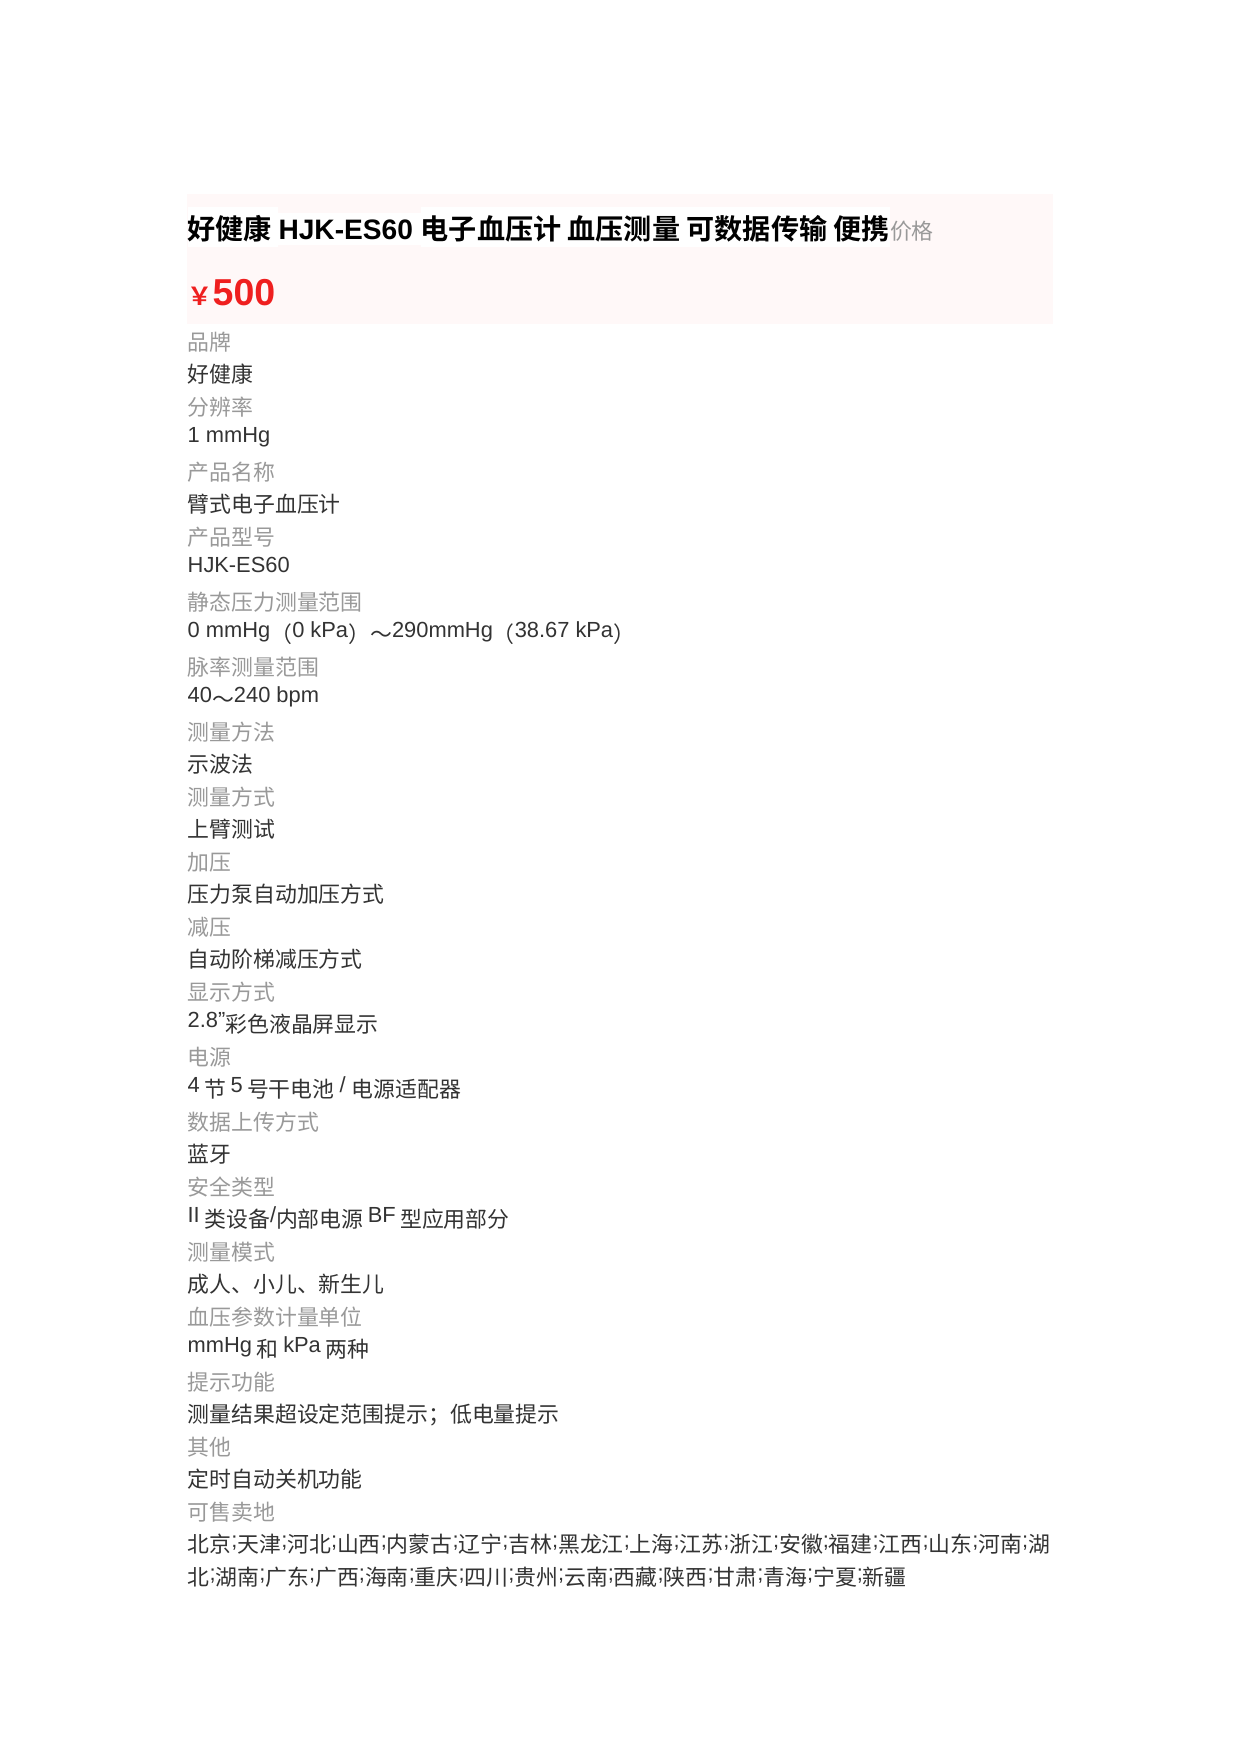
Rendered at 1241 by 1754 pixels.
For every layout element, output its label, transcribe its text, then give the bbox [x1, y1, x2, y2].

text 北京;天津;河北;山西;内蒙古;辽宁;吉林;黑龙江;上海;江苏;浙江;安徽;福建;江西;山东;河南;湖北;湖南;广东;广西;海南;重庆;四川;贵州;云南;西藏;陕西;甘肃;青海;宁夏;新疆 [187, 1527, 1053, 1592]
text 2.8”彩色液晶屏显示 [187, 1007, 1053, 1039]
text 电源 [187, 1039, 1053, 1072]
text 测量结果超设定范围提示；低电量提示 [187, 1397, 1053, 1429]
text HJK-ES60 [187, 552, 1053, 584]
text mmHg和 kPa两种 [187, 1332, 1053, 1364]
text 好健康 [187, 357, 1053, 389]
text 定时自动关机功能 [187, 1462, 1053, 1494]
text 臂式电子血压计 [187, 487, 1053, 519]
text 血压参数计量单位 [187, 1299, 1053, 1332]
text 40～240 bpm [187, 682, 1053, 714]
text 分辨率 [187, 389, 1053, 422]
text 产品名称 [187, 454, 1053, 487]
text 成人、小儿、新生儿 [187, 1267, 1053, 1299]
text 可售卖地 [187, 1494, 1053, 1527]
text 0 mmHg（0 kPa）～290mmHg（38.67 kPa） [187, 617, 1053, 649]
text 产品型号 [187, 519, 1053, 552]
text 测量方法 [187, 714, 1053, 747]
text 4节5号干电池 / 电源适配器 [187, 1072, 1053, 1104]
text 上臂测试 [187, 812, 1053, 844]
text 减压 [187, 909, 1053, 942]
text 示波法 [187, 747, 1053, 779]
text 1 mmHg [187, 422, 1053, 454]
text 其他 [187, 1429, 1053, 1462]
text 蓝牙 [187, 1137, 1053, 1169]
text ￥500 [187, 259, 1053, 324]
text 测量模式 [187, 1234, 1053, 1267]
text 脉率测量范围 [187, 649, 1053, 682]
text 品牌 [187, 324, 1053, 357]
text II类设备/内部电源BF型应用部分 [187, 1202, 1053, 1234]
text 压力泵自动加压方式 [187, 877, 1053, 909]
text 显示方式 [187, 974, 1053, 1007]
text 自动阶梯减压方式 [187, 942, 1053, 974]
text 数据上传方式 [187, 1104, 1053, 1137]
text 测量方式 [187, 779, 1053, 812]
text 静态压力测量范围 [187, 584, 1053, 617]
text 加压 [187, 844, 1053, 877]
text 提示功能 [187, 1364, 1053, 1397]
text 好健康 HJK-ES60 电子血压计 血压测量 可数据传输 便携价格 [187, 194, 1053, 259]
text 安全类型 [187, 1169, 1053, 1202]
